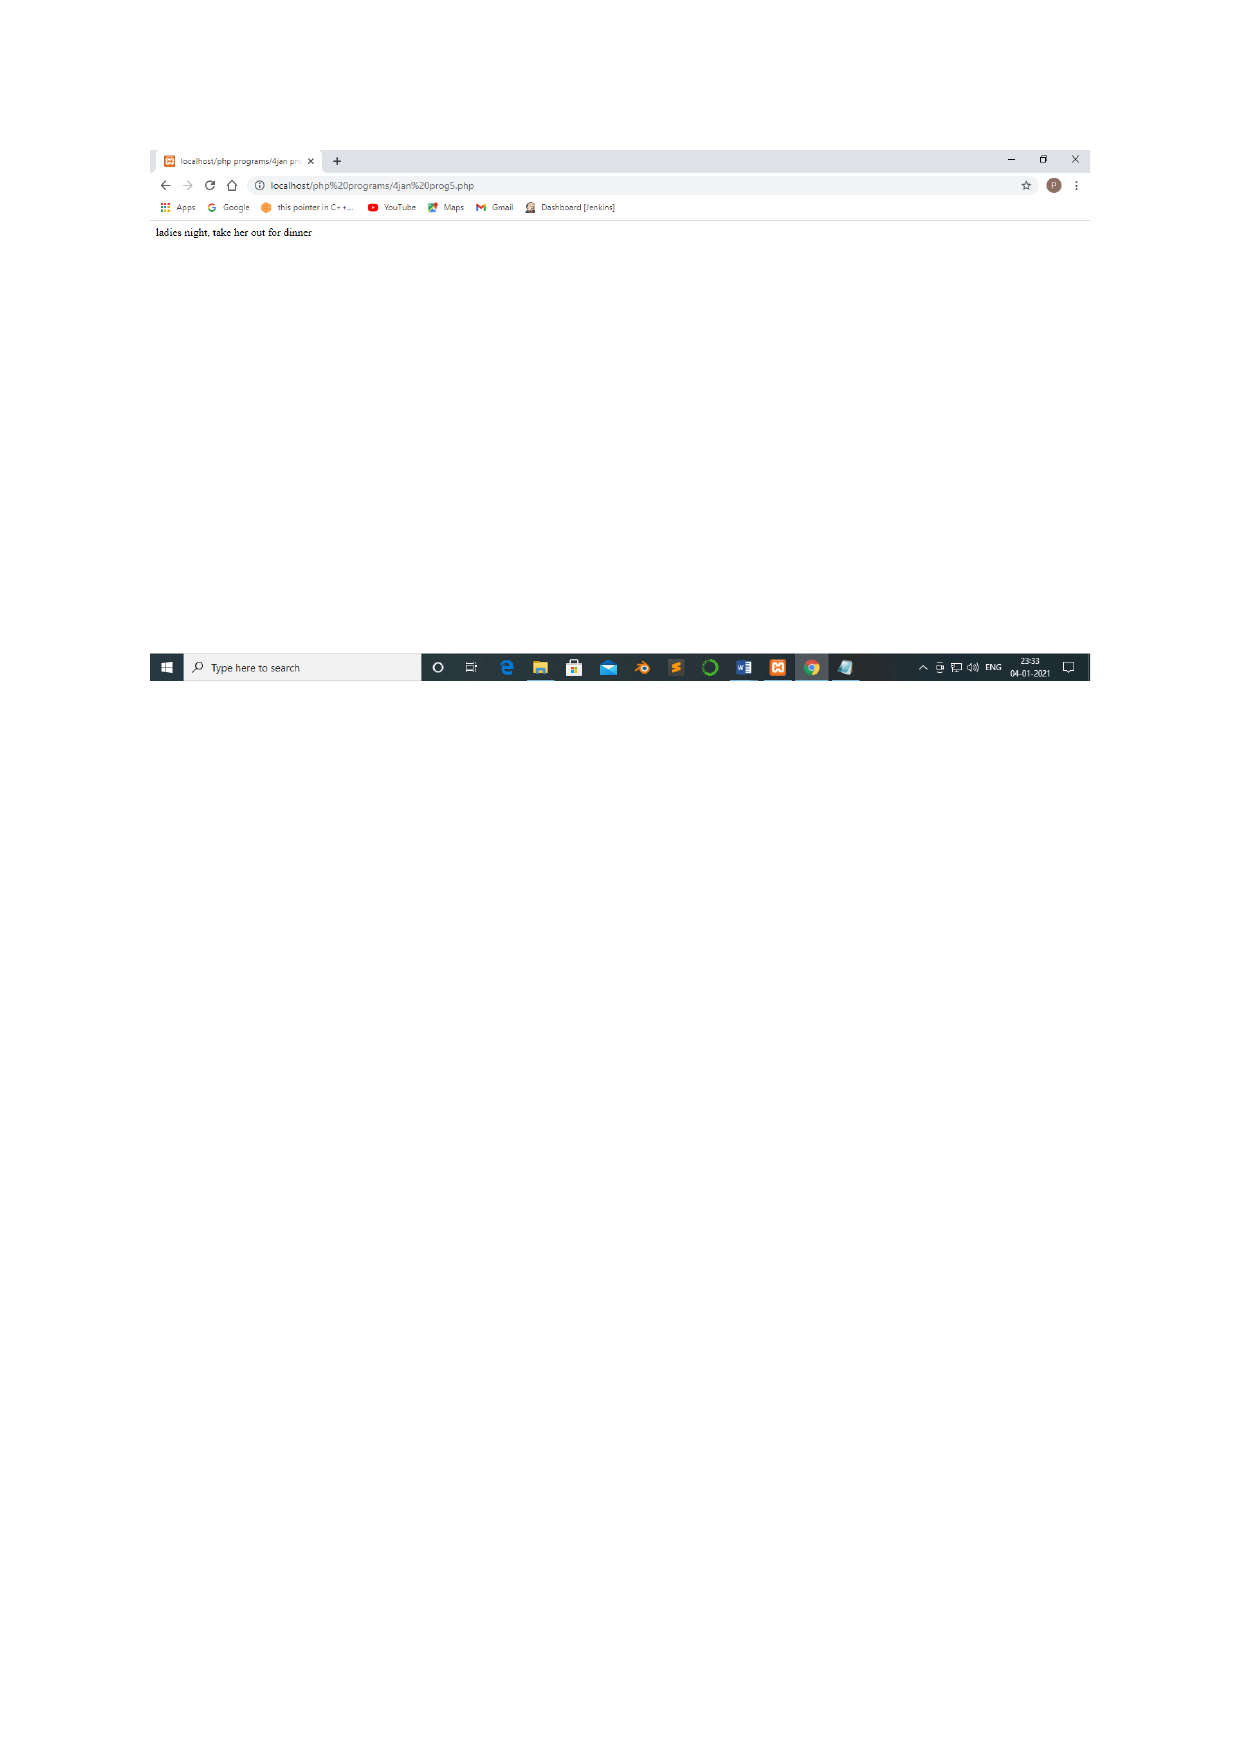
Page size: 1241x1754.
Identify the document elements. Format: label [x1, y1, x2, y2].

picture [150, 150, 1091, 681]
